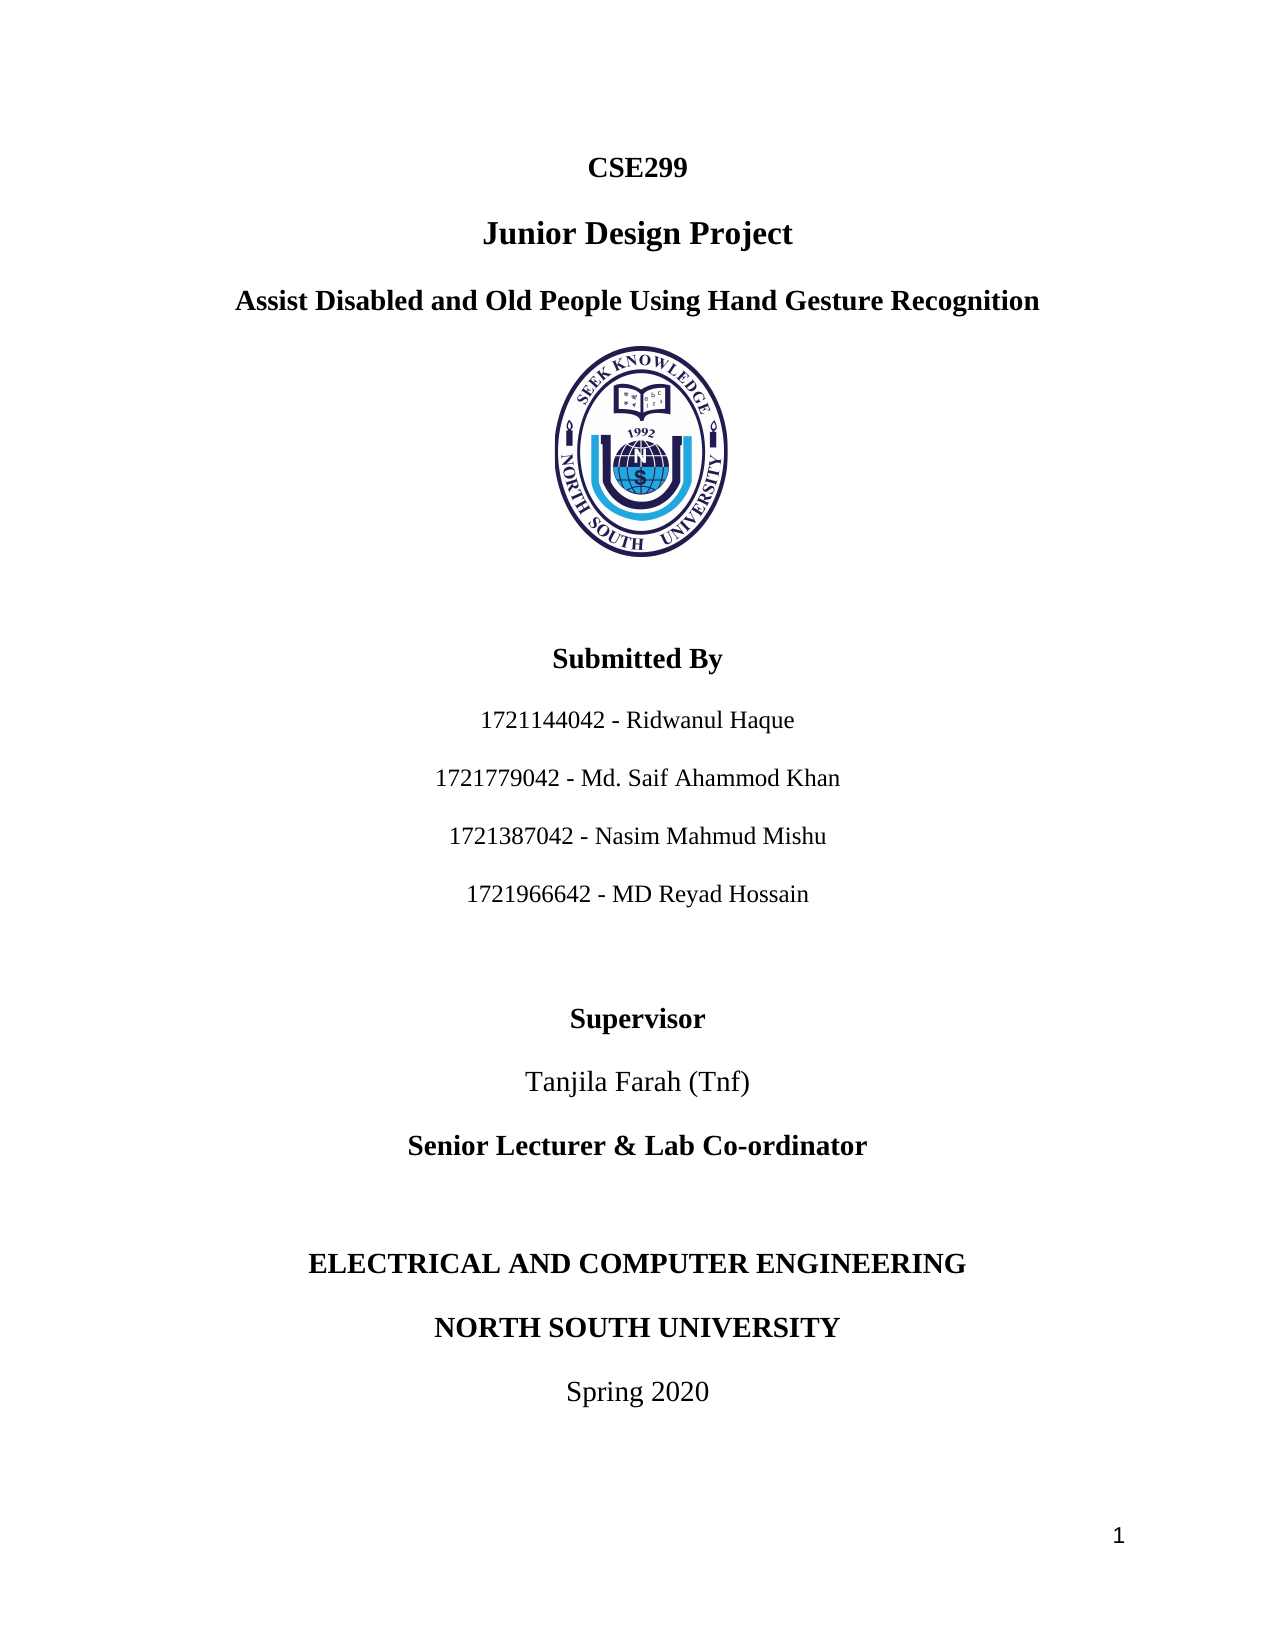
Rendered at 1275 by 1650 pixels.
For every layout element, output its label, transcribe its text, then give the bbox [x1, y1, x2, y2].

text Junior Design Project [150, 213, 1125, 252]
text Assist Disabled and Old People Using Hand Gesture Recognition [150, 283, 1125, 316]
text 1721387042 - Nasim Mahmud Mishu [150, 821, 1125, 850]
text ELECTRICAL AND COMPUTER ENGINEERING [150, 1247, 1125, 1280]
text Spring 2020 [150, 1374, 1125, 1407]
text 1721966642 - MD Reyad Hossain [150, 879, 1125, 908]
text Submitted By [150, 642, 1125, 675]
text Senior Lecturer & Lab Co-ordinator [150, 1128, 1125, 1161]
text CSE299 [150, 150, 1125, 183]
picture [554, 346, 728, 557]
text 1721779042 - Md. Saif Ahammod Khan [150, 763, 1125, 792]
text Supervisor [150, 1001, 1125, 1034]
text NORTH SOUTH UNIVERSITY [150, 1310, 1125, 1344]
text 1721144042 - Ridwanul Haque [150, 705, 1125, 734]
text Tanjila Farah (Tnf) [150, 1064, 1125, 1098]
